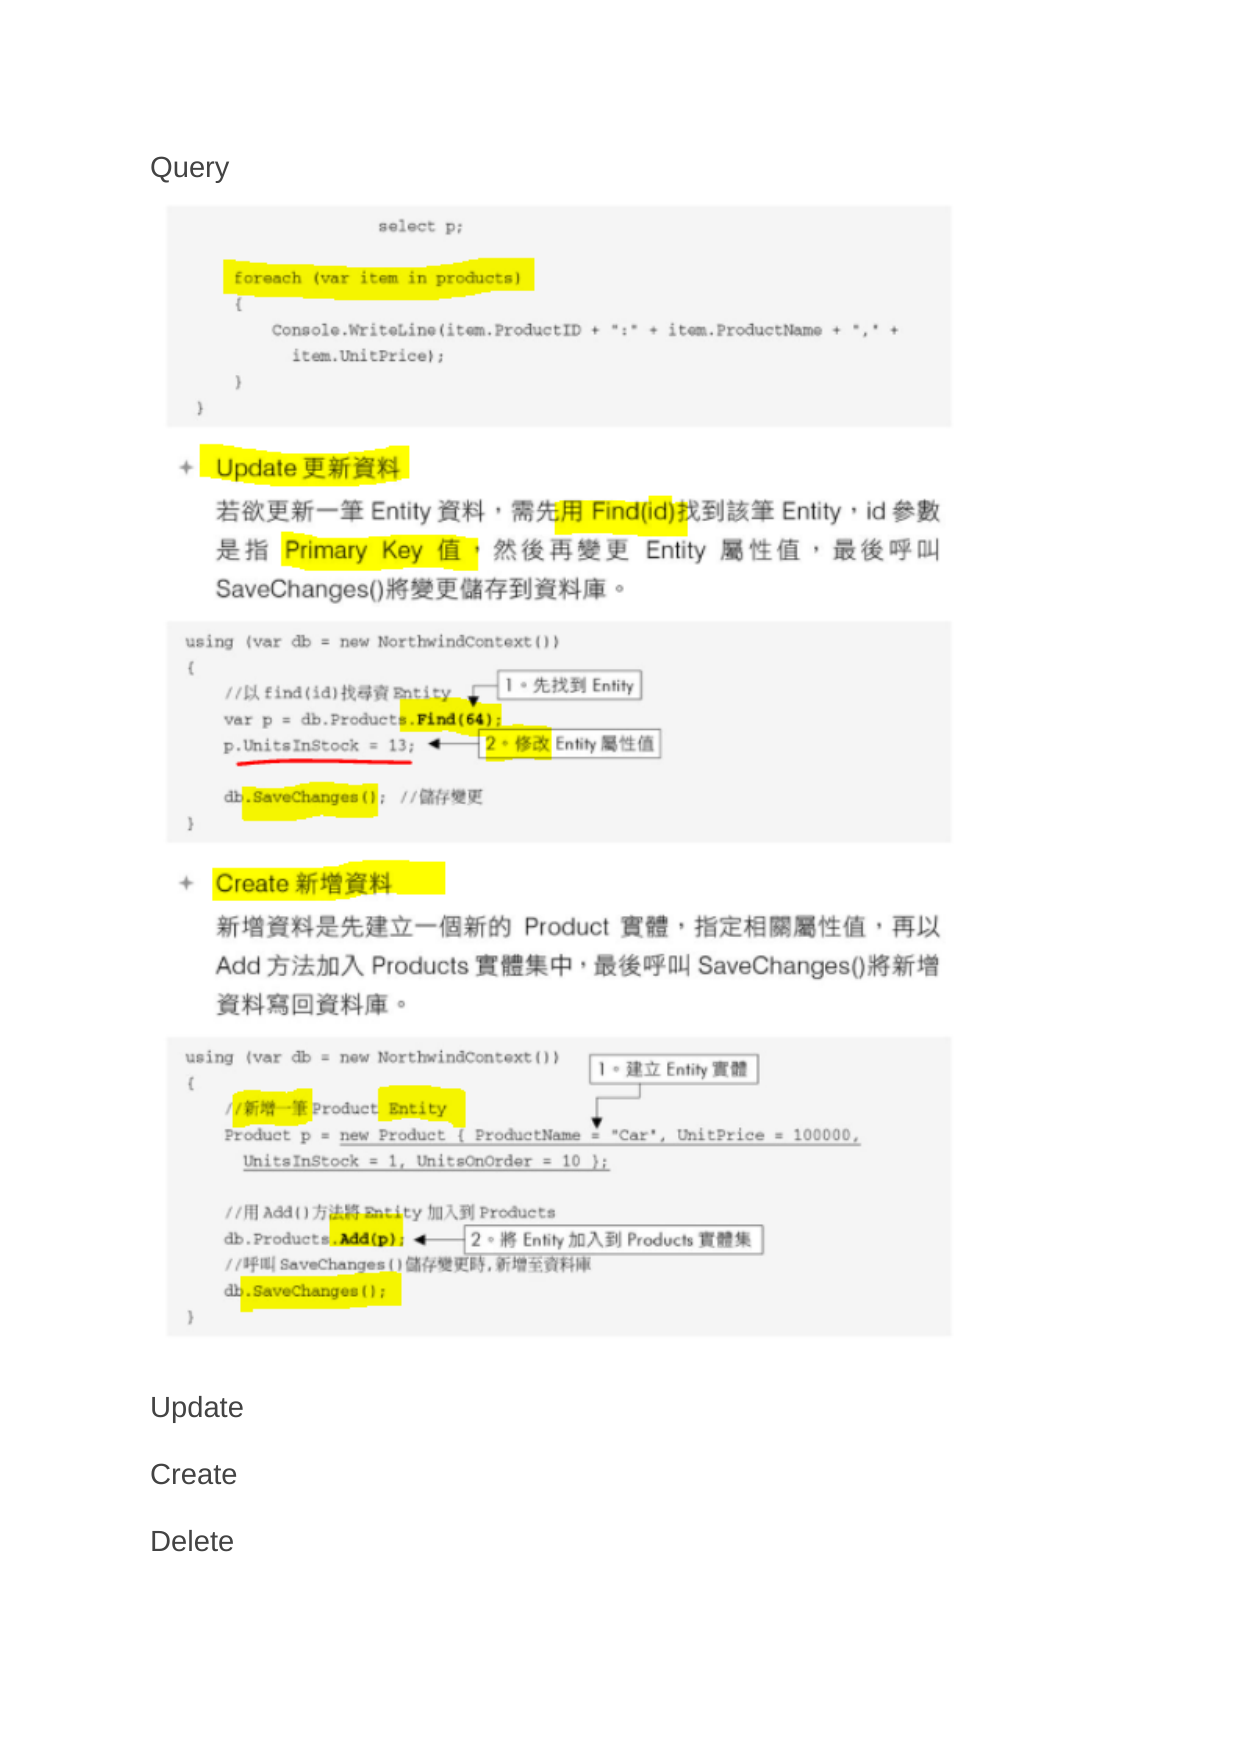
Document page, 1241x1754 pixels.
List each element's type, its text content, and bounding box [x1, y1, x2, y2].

subtitle Query [150, 150, 1090, 183]
subtitle Update [150, 1390, 1090, 1423]
subtitle Delete [150, 1524, 1090, 1557]
subtitle Create [150, 1457, 1090, 1490]
picture [150, 191, 971, 1353]
